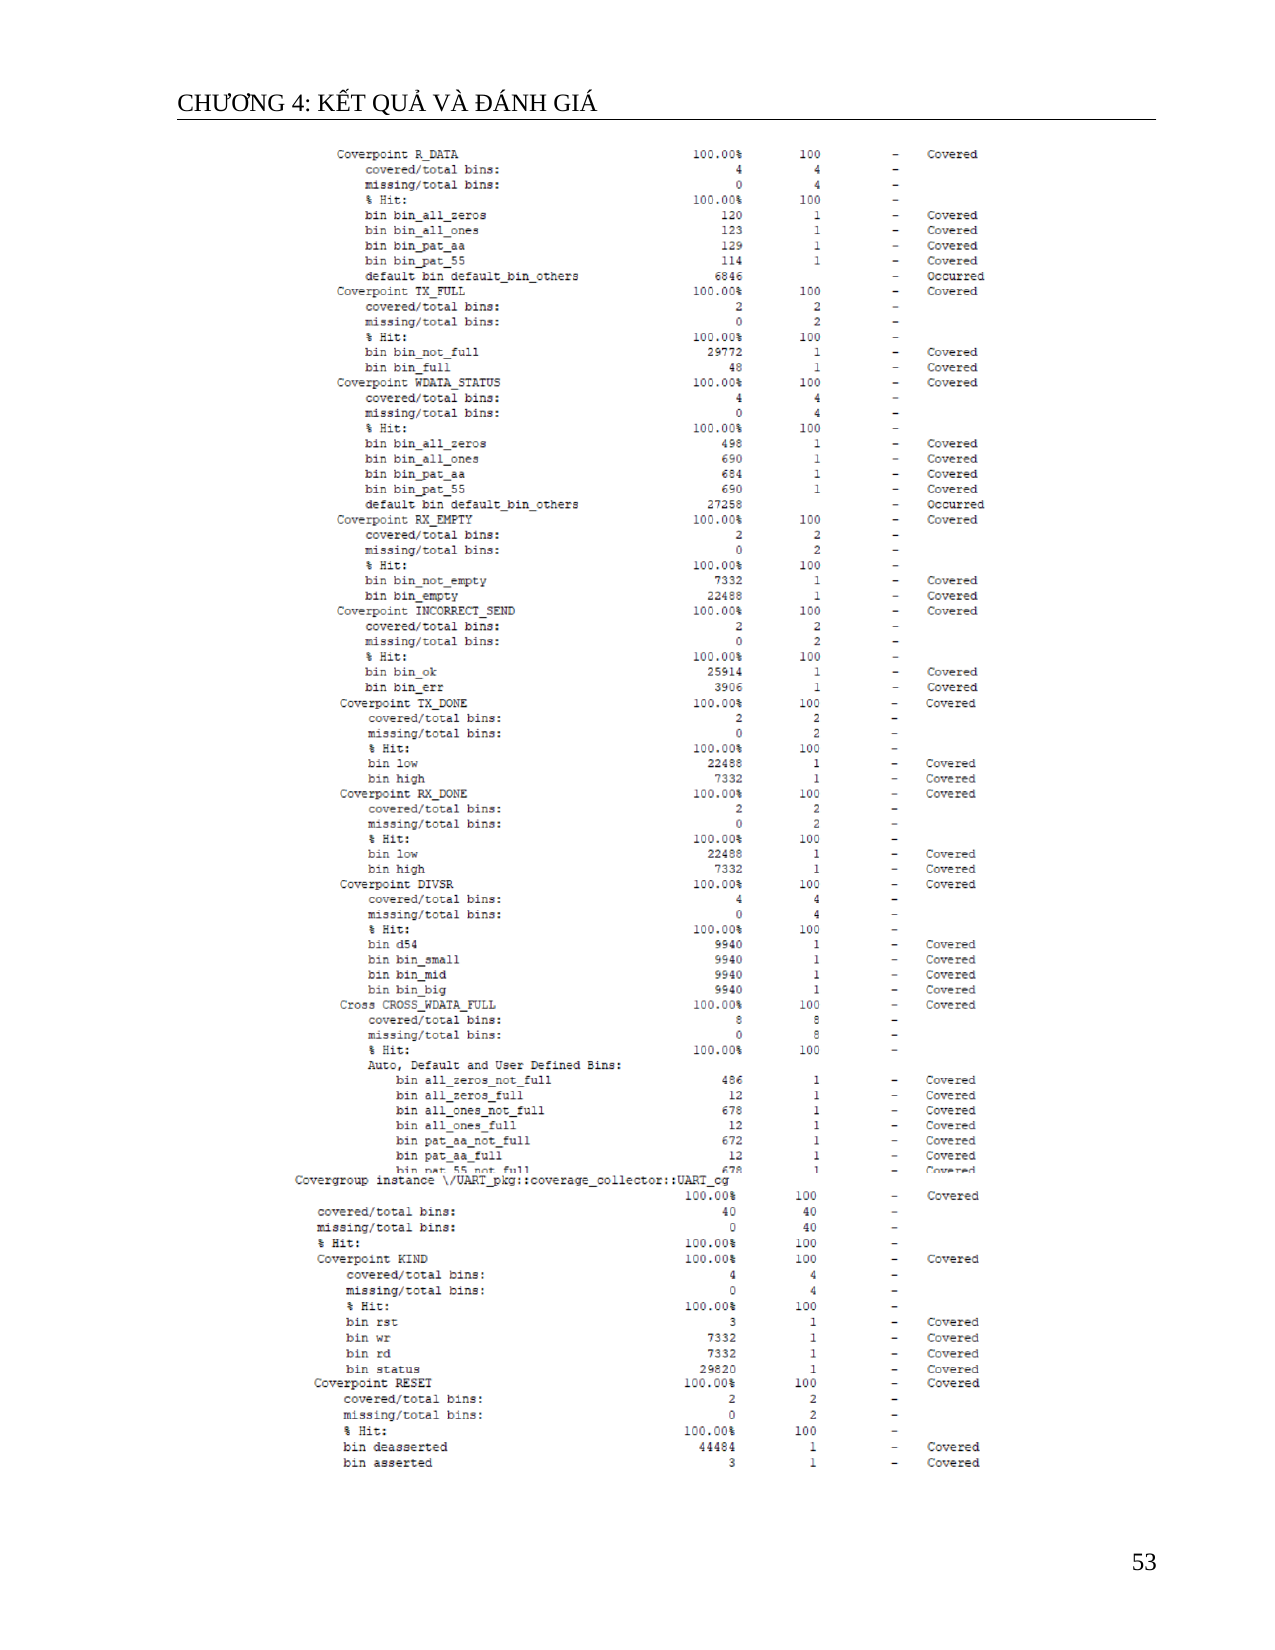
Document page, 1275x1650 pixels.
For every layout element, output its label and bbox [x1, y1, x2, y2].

picture [293, 147, 1008, 1470]
